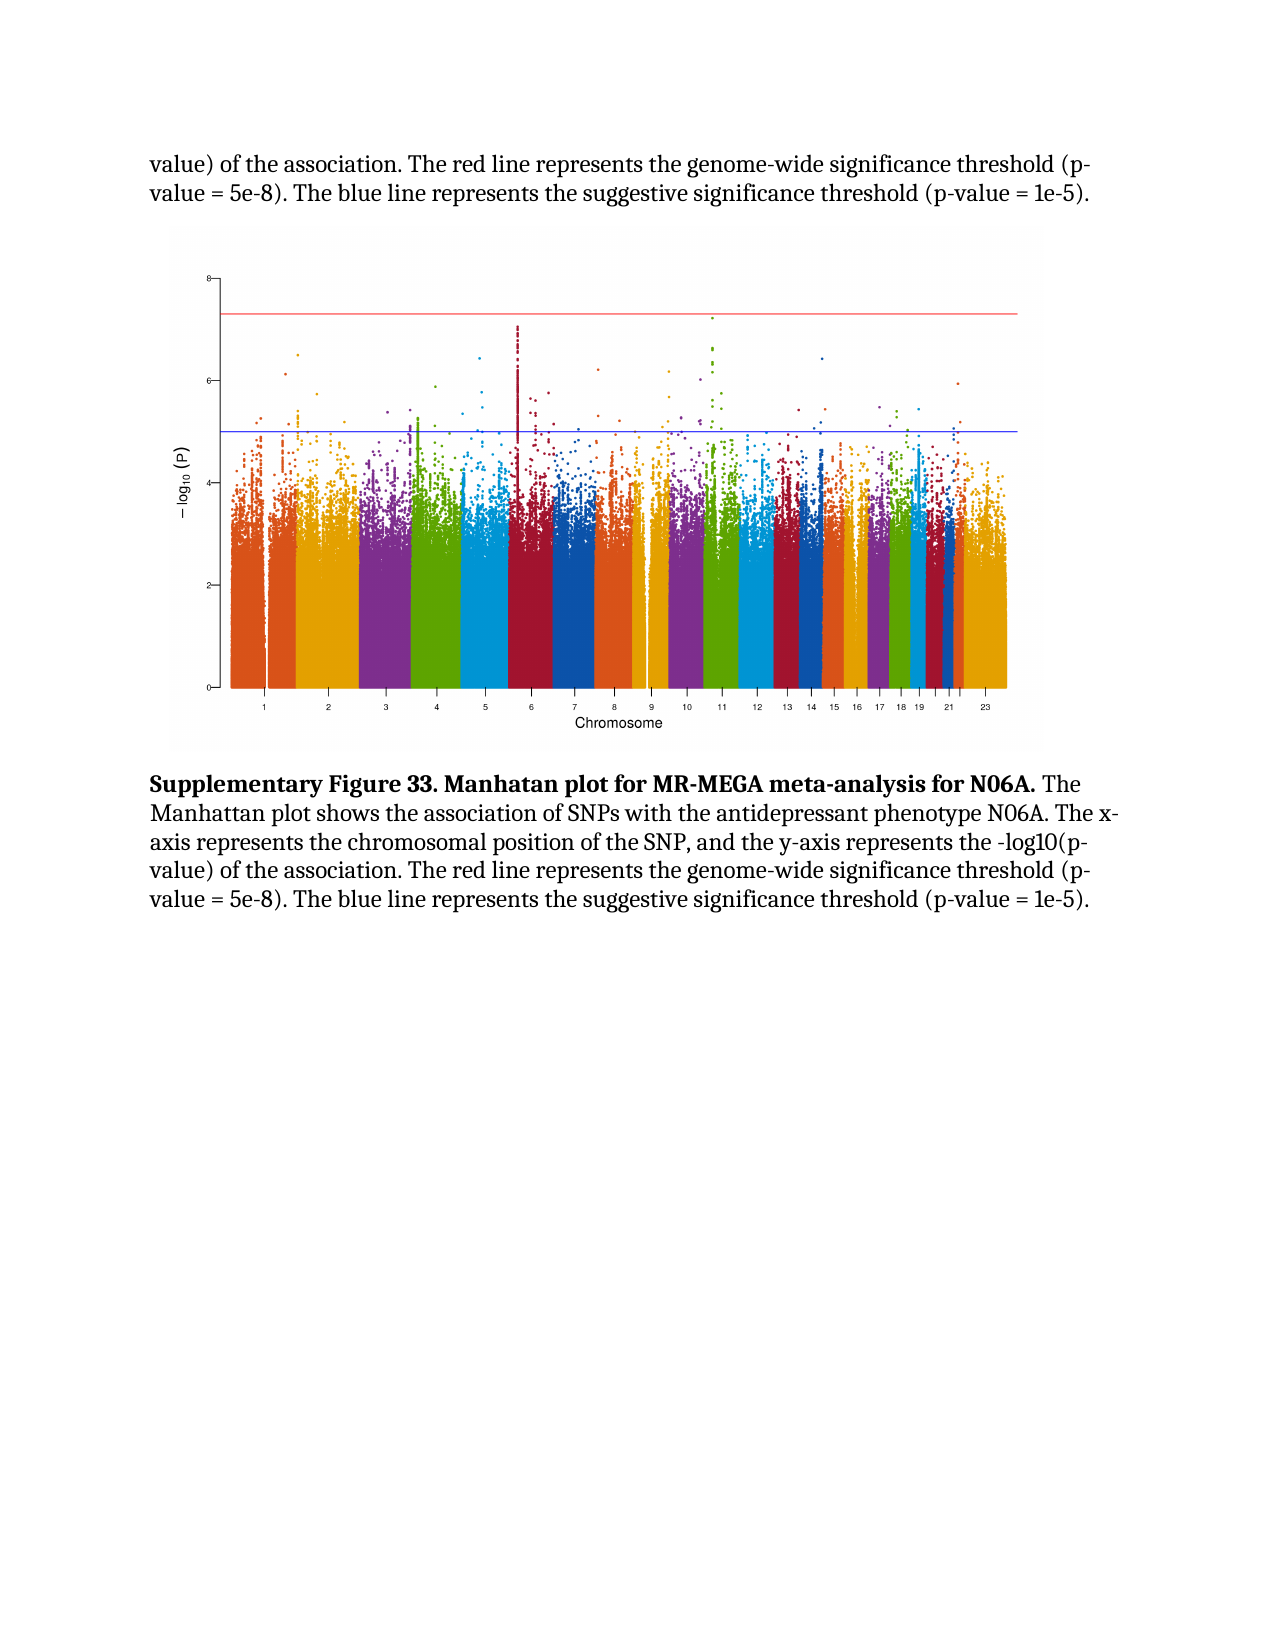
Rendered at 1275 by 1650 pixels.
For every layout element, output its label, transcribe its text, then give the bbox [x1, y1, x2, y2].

text Supplementary Figure 33. Manhatan plot for MR-MEGA meta-analysis for N06A. The Manhattan plot shows the association of SNPs with the antidepressant phenotype N06A. The x-axis represents the chromosomal position of the SNP, and the y-axis represents the -log10(p-value) of the association. The red line represents the genome-wide significance threshold (p-value = 5e-8). The blue line represents the suggestive significance threshold (p-value = 1e-5). [150, 770, 1125, 914]
picture [168, 226, 1044, 752]
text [150, 150, 1125, 207]
